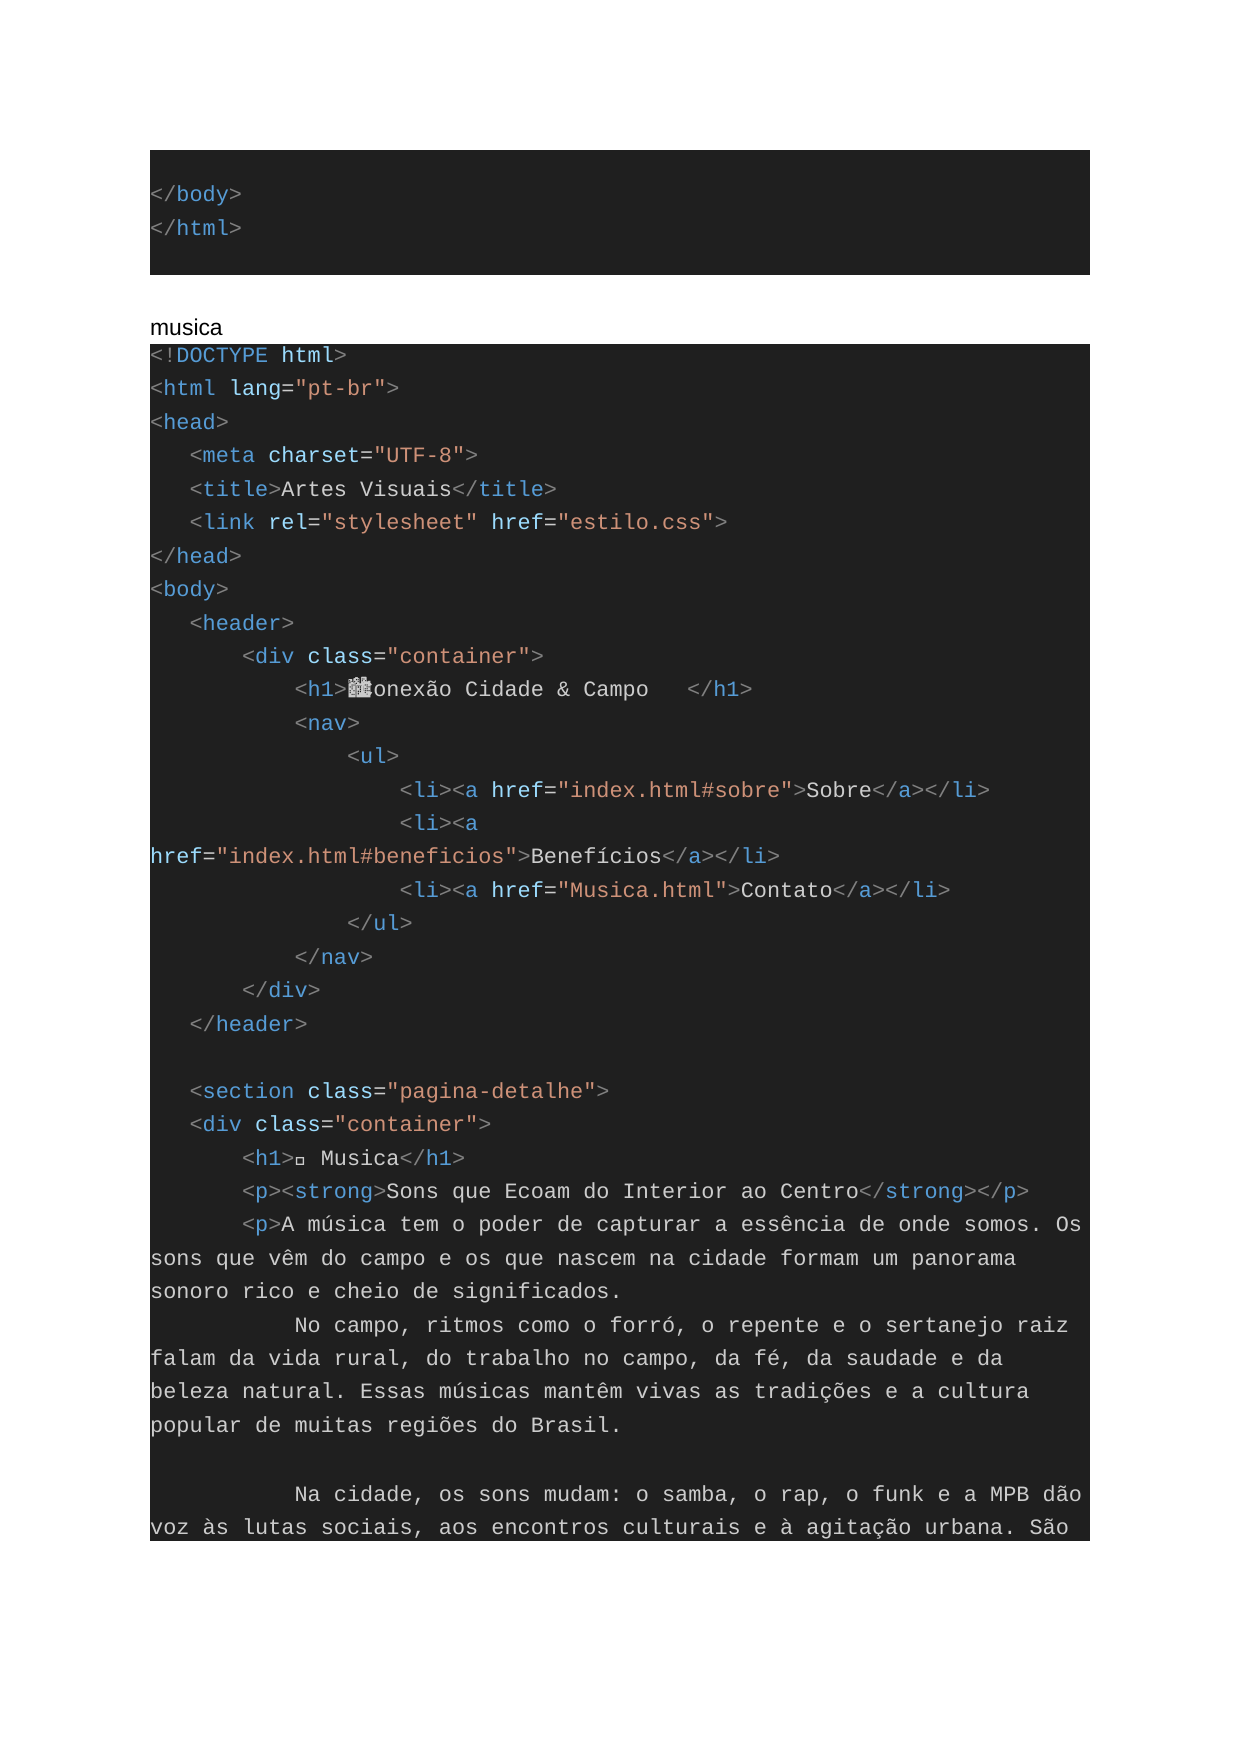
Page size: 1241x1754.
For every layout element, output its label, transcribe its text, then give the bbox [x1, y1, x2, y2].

text <ul> [150, 745, 1090, 770]
text <link rel="stylesheet" href="estilo.css"> [150, 511, 1090, 536]
text <meta charset="UTF-8"> [150, 444, 1090, 469]
text <li><a href="index.html#sobre">Sobre</a></li> [150, 779, 1090, 804]
text </head> [150, 545, 1090, 569]
text <div class="container"> [150, 1113, 1090, 1138]
text <p>A música tem o poder de capturar a essência de onde somos. Os sons que vêm do campo e os que nascem na cidade formam um panorama sonoro rico e cheio de significados. [150, 1213, 1090, 1305]
text <header> [150, 612, 1090, 636]
text musica [150, 314, 1090, 340]
text No campo, ritmos como o forró, o repente e o sertanejo raiz falam da vida rural, do trabalho no campo, da fé, da saudade e da beleza natural. Essas músicas mantêm vivas as tradições e a cultura popular de muitas regiões do Brasil. [150, 1314, 1090, 1439]
text <html lang="pt-br"> [150, 378, 1090, 402]
text <section class="pagina-detalhe"> [150, 1080, 1090, 1104]
text </div> [150, 979, 1090, 1004]
text <!DOCTYPE html> [150, 344, 1090, 369]
text <li><a href="index.html#beneficios">Benefícios</a></li> [150, 812, 1090, 871]
text <p><strong>Sons que Ecoam do Interior ao Centro</strong></p> [150, 1180, 1090, 1205]
text </html> [150, 217, 1090, 242]
text <h1>🌾 Conexão Cidade & Campo 🏙️</h1> [150, 678, 1090, 703]
text <div class="container"> [150, 645, 1090, 670]
text </body> [150, 183, 1090, 208]
text <h1>🎵 Musica</h1> [150, 1147, 1090, 1171]
text <li><a href="Musica.html">Contato</a></li> [150, 879, 1090, 904]
text </header> [150, 1013, 1090, 1038]
text <nav> [150, 712, 1090, 737]
text </ul> [150, 913, 1090, 937]
text <body> [150, 578, 1090, 603]
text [150, 1483, 1090, 1541]
text </nav> [150, 946, 1090, 971]
text <head> [150, 411, 1090, 436]
text <title>Artes Visuais</title> [150, 478, 1090, 503]
